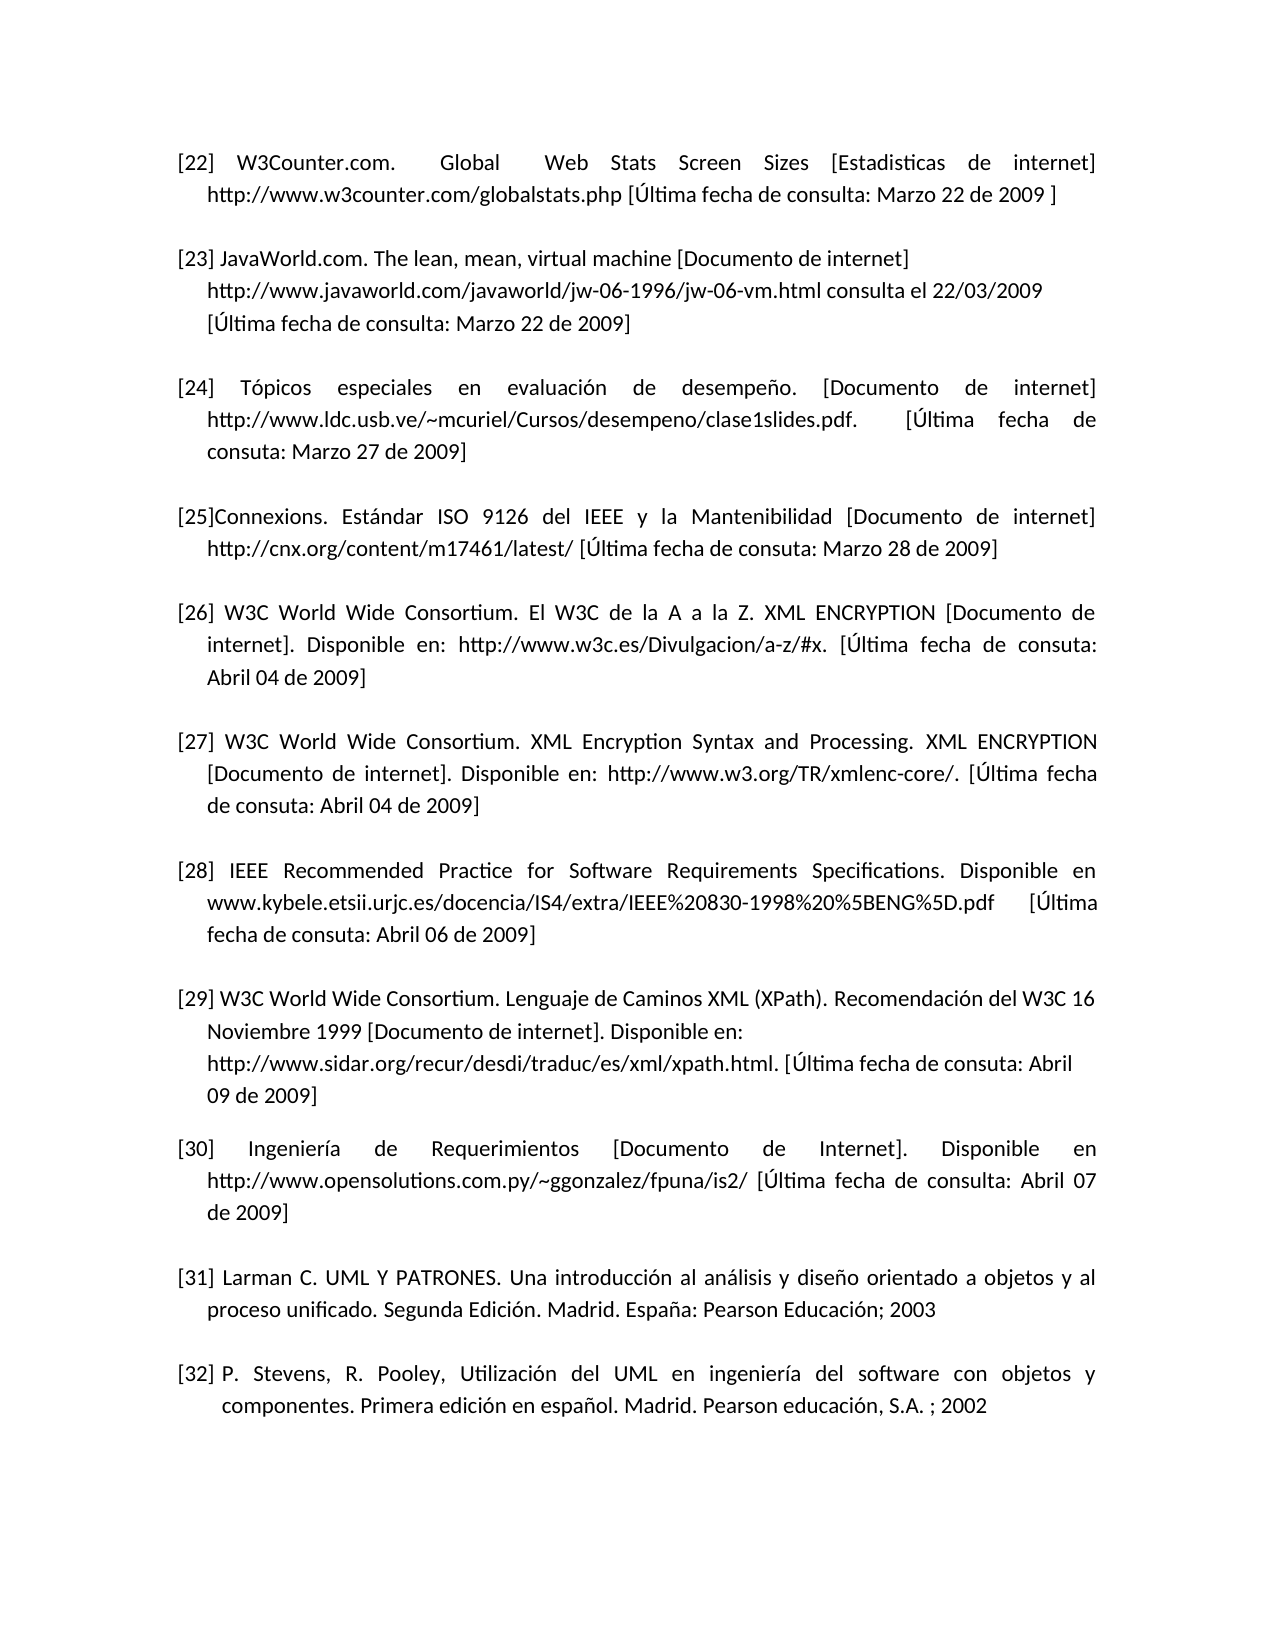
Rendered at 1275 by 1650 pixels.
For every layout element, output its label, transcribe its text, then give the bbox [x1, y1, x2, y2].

text [31] Larman C. UML Y PATRONES. Una introducción al análisis y diseño orientado a objetos y al proceso unificado. Segunda Edición. Madrid. España: Pearson Educación; 2003 [177, 1263, 1098, 1323]
text [26] W3C World Wide Consortium. El W3C de la A a la Z. XML ENCRYPTION [Documento de internet]. Disponible en: http://www.w3c.es/Divulgacion/a-z/#x. [Última fecha de consuta: Abril 04 de 2009] [177, 598, 1098, 691]
text [23] JavaWorld.com. The lean, mean, virtual machine [Documento de internet] http://www.javaworld.com/javaworld/jw-06-1996/jw-06-vm.html consulta el 22/03/2009 [Última fecha de consulta: Marzo 22 de 2009] [177, 244, 1098, 337]
text [32] P. Stevens, R. Pooley, Utilización del UML en ingeniería del software con objetos y componentes. Primera edición en español. Madrid. Pearson educación, S.A. ; 2002 [177, 1359, 1098, 1420]
text [25]Connexions. Estándar ISO 9126 del IEEE y la Mantenibilidad [Documento de internet] http://cnx.org/content/m17461/latest/ [Última fecha de consuta: Marzo 28 de 2009] [177, 502, 1098, 562]
text [29] W3C World Wide Consortium. Lenguaje de Caminos XML (XPath). Recomendación del W3C 16 Noviembre 1999 [Documento de internet]. Disponible en: http://www.sidar.org/recur/desdi/traduc/es/xml/xpath.html. [Última fecha de consuta: Abril 09 de 2009] [177, 984, 1098, 1109]
text [22] W3Counter.com. Global Web Stats Screen Sizes [Estadisticas de internet] http://www.w3counter.com/globalstats.php [Última fecha de consulta: Marzo 22 de 2009 ] [177, 148, 1098, 208]
text [27] W3C World Wide Consortium. XML Encryption Syntax and Processing. XML ENCRYPTION [Documento de internet]. Disponible en: http://www.w3.org/TR/xmlenc-core/. [Última fecha de consuta: Abril 04 de 2009] [177, 727, 1098, 819]
text [24] Tópicos especiales en evaluación de desempeño. [Documento de internet] http://www.ldc.usb.ve/~mcuriel/Cursos/desempeno/clase1slides.pdf. [Última fecha de consuta: Marzo 27 de 2009] [177, 373, 1098, 465]
text [30] Ingeniería de Requerimientos [Documento de Internet]. Disponible en http://www.opensolutions.com.py/~ggonzalez/fpuna/is2/ [Última fecha de consulta: Abril 07 de 2009] [177, 1134, 1098, 1227]
text [28] IEEE Recommended Practice for Software Requirements Specifications. Disponible en www.kybele.etsii.urjc.es/docencia/IS4/extra/IEEE%20830-1998%20%5BENG%5D.pdf [Última fecha de consuta: Abril 06 de 2009] [177, 856, 1098, 948]
